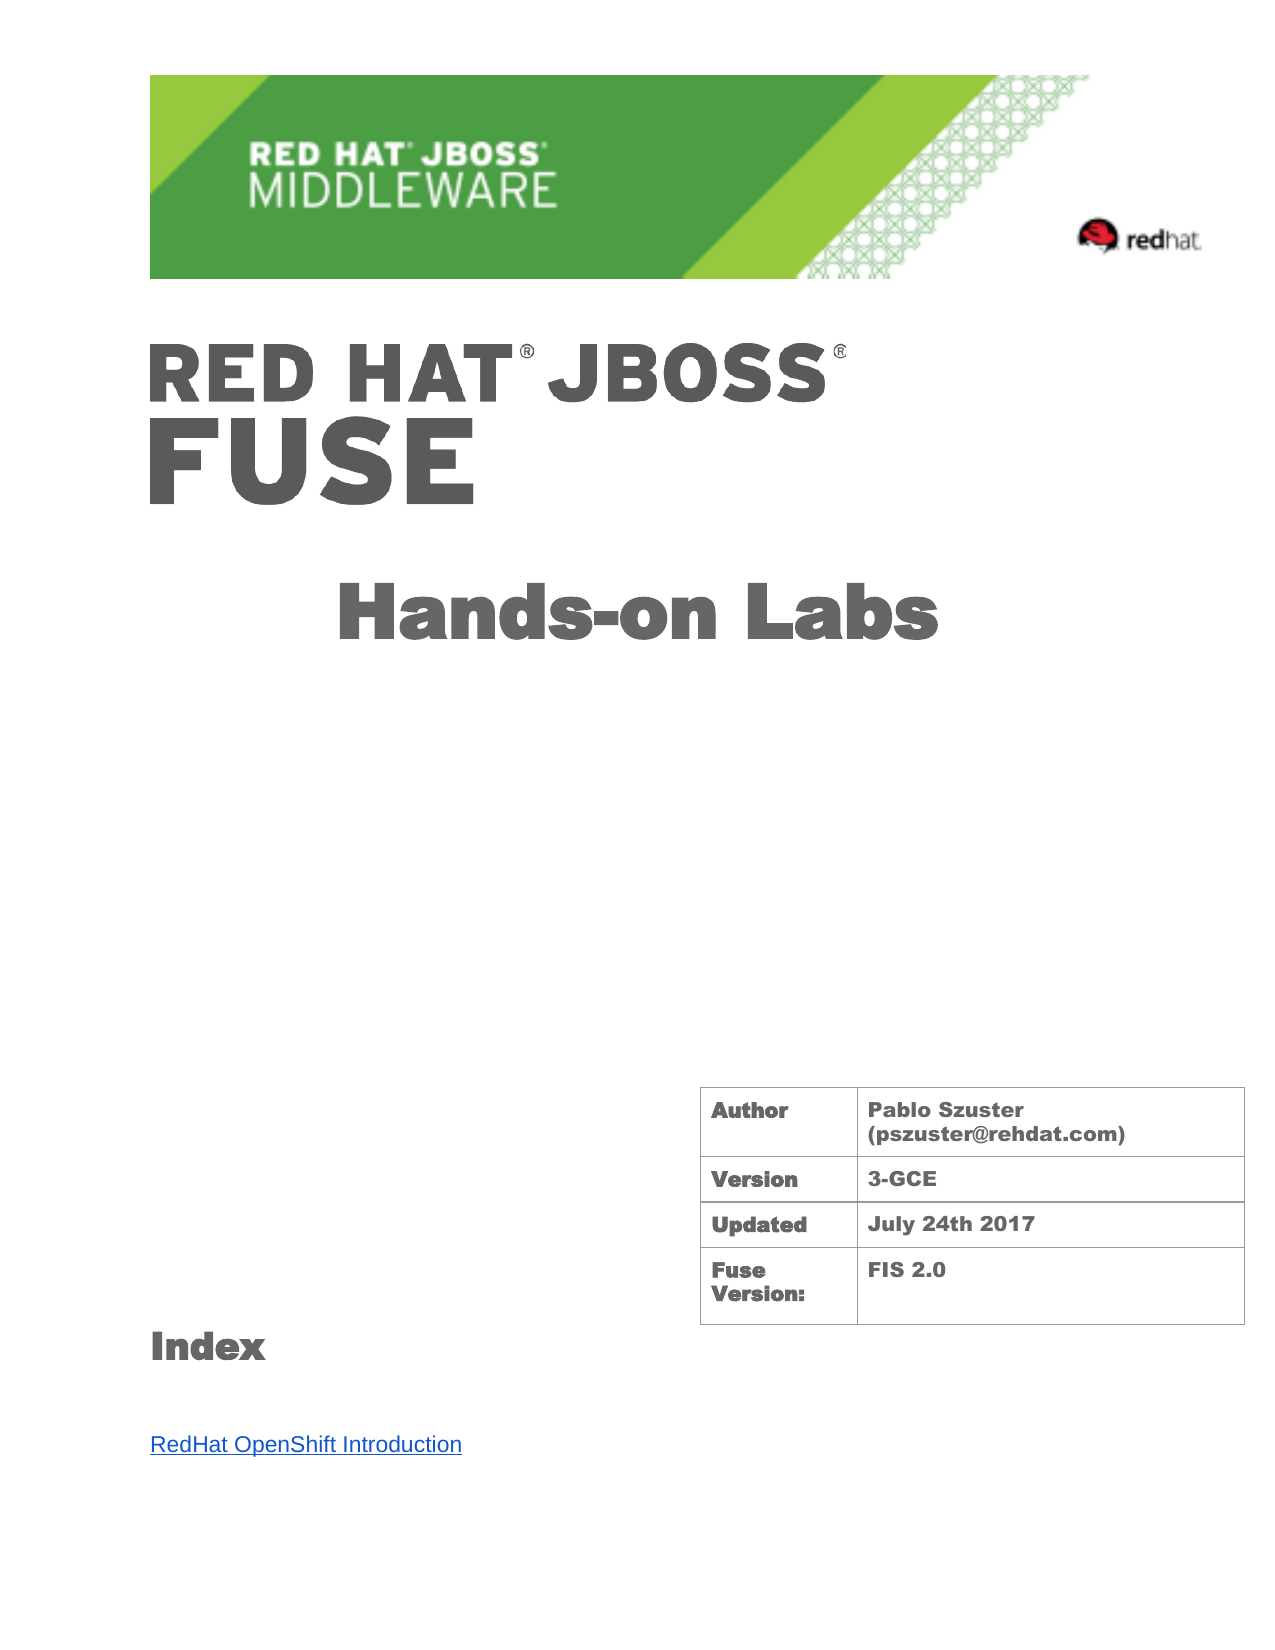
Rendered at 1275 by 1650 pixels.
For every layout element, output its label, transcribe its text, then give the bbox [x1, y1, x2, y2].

table_cell Fuse Version: [701, 1248, 857, 1324]
table_cell Version [701, 1157, 857, 1201]
table_cell Updated [701, 1203, 857, 1247]
picture [150, 343, 847, 505]
table_cell FIS 2.0 [858, 1248, 1244, 1324]
table_cell July 24th 2017 [858, 1203, 1244, 1247]
table_header Pablo Szuster (pszuster@rehdat.com) [858, 1088, 1244, 1156]
table_header Author [701, 1088, 857, 1156]
text Index [150, 1325, 1125, 1367]
text Hands-on Labs [150, 569, 1125, 654]
table_cell 3-GCE [858, 1157, 1244, 1201]
picture [150, 75, 1235, 279]
